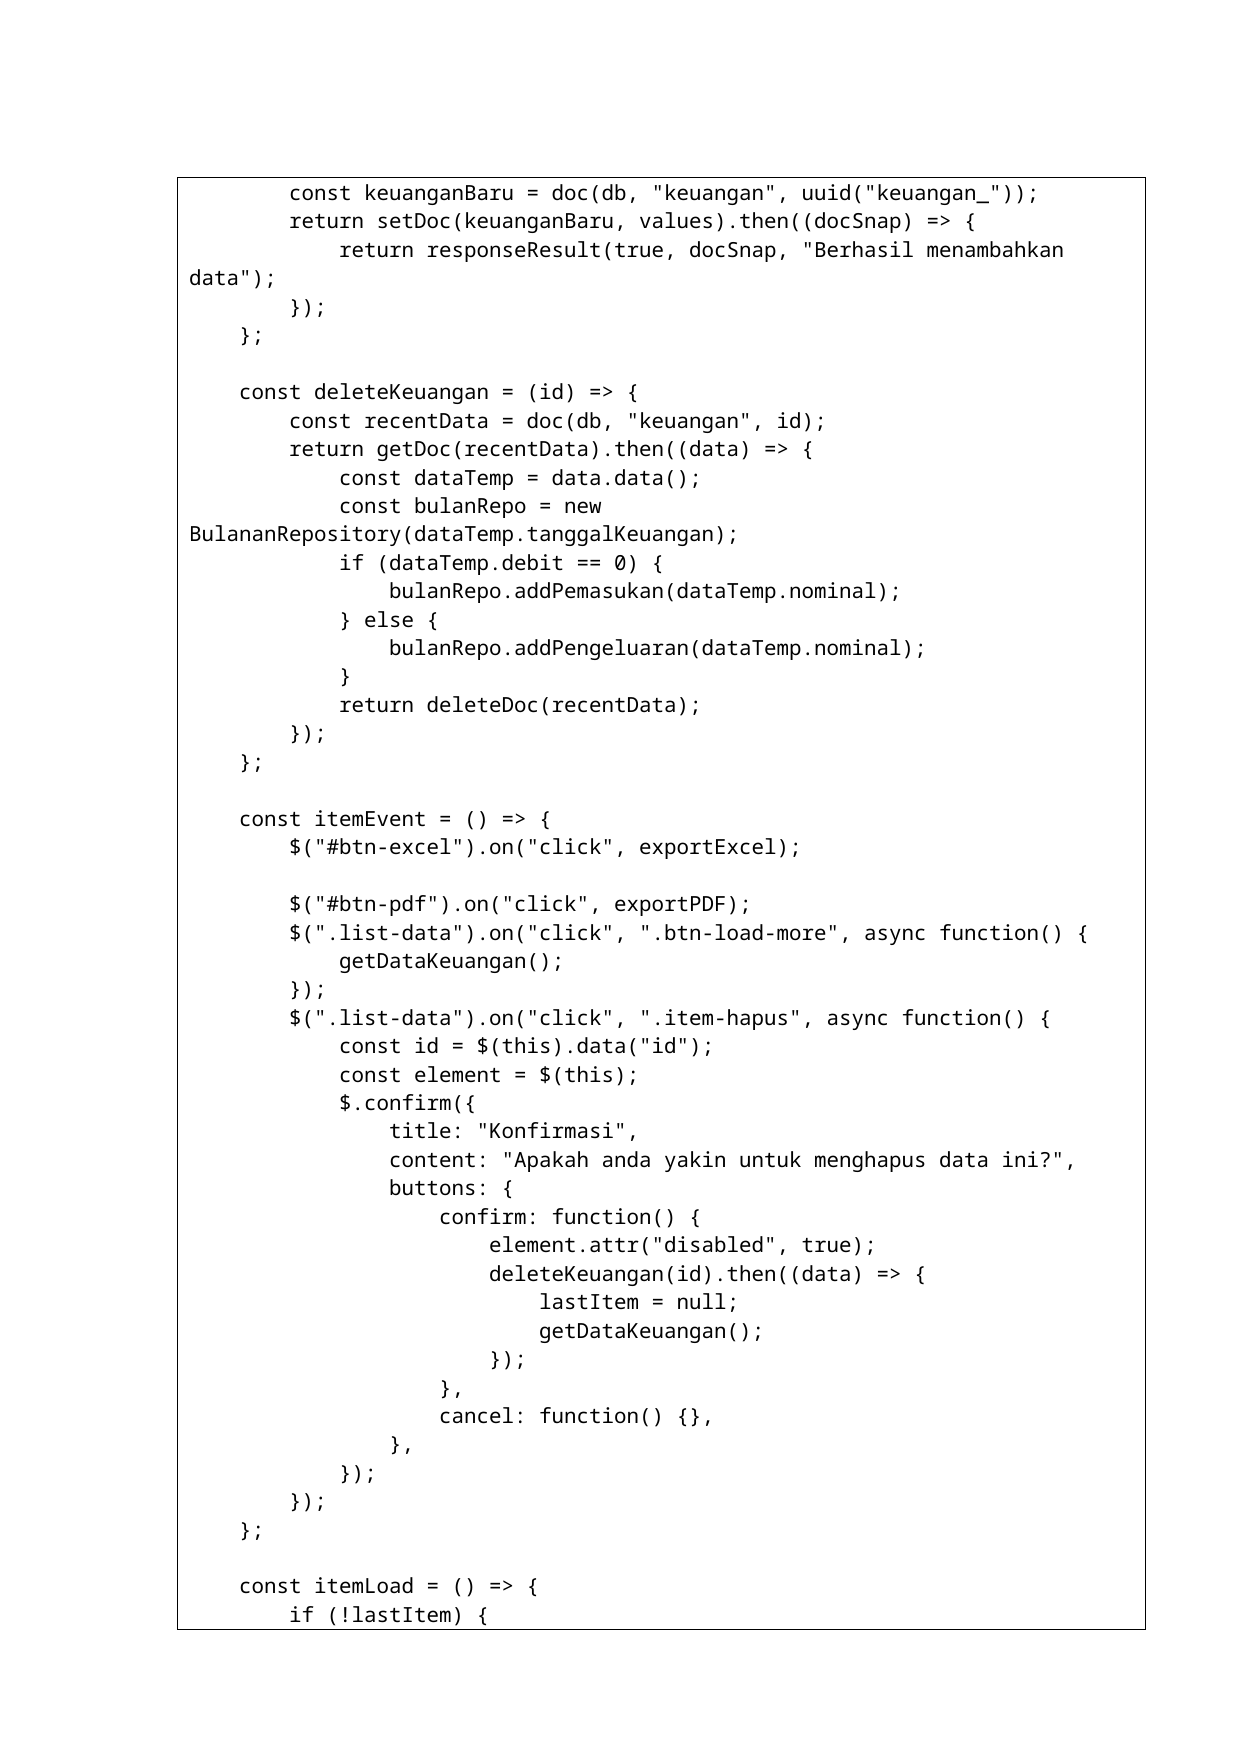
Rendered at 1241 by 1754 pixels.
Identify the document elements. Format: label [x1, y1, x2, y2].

table_cell [178, 178, 1145, 1628]
